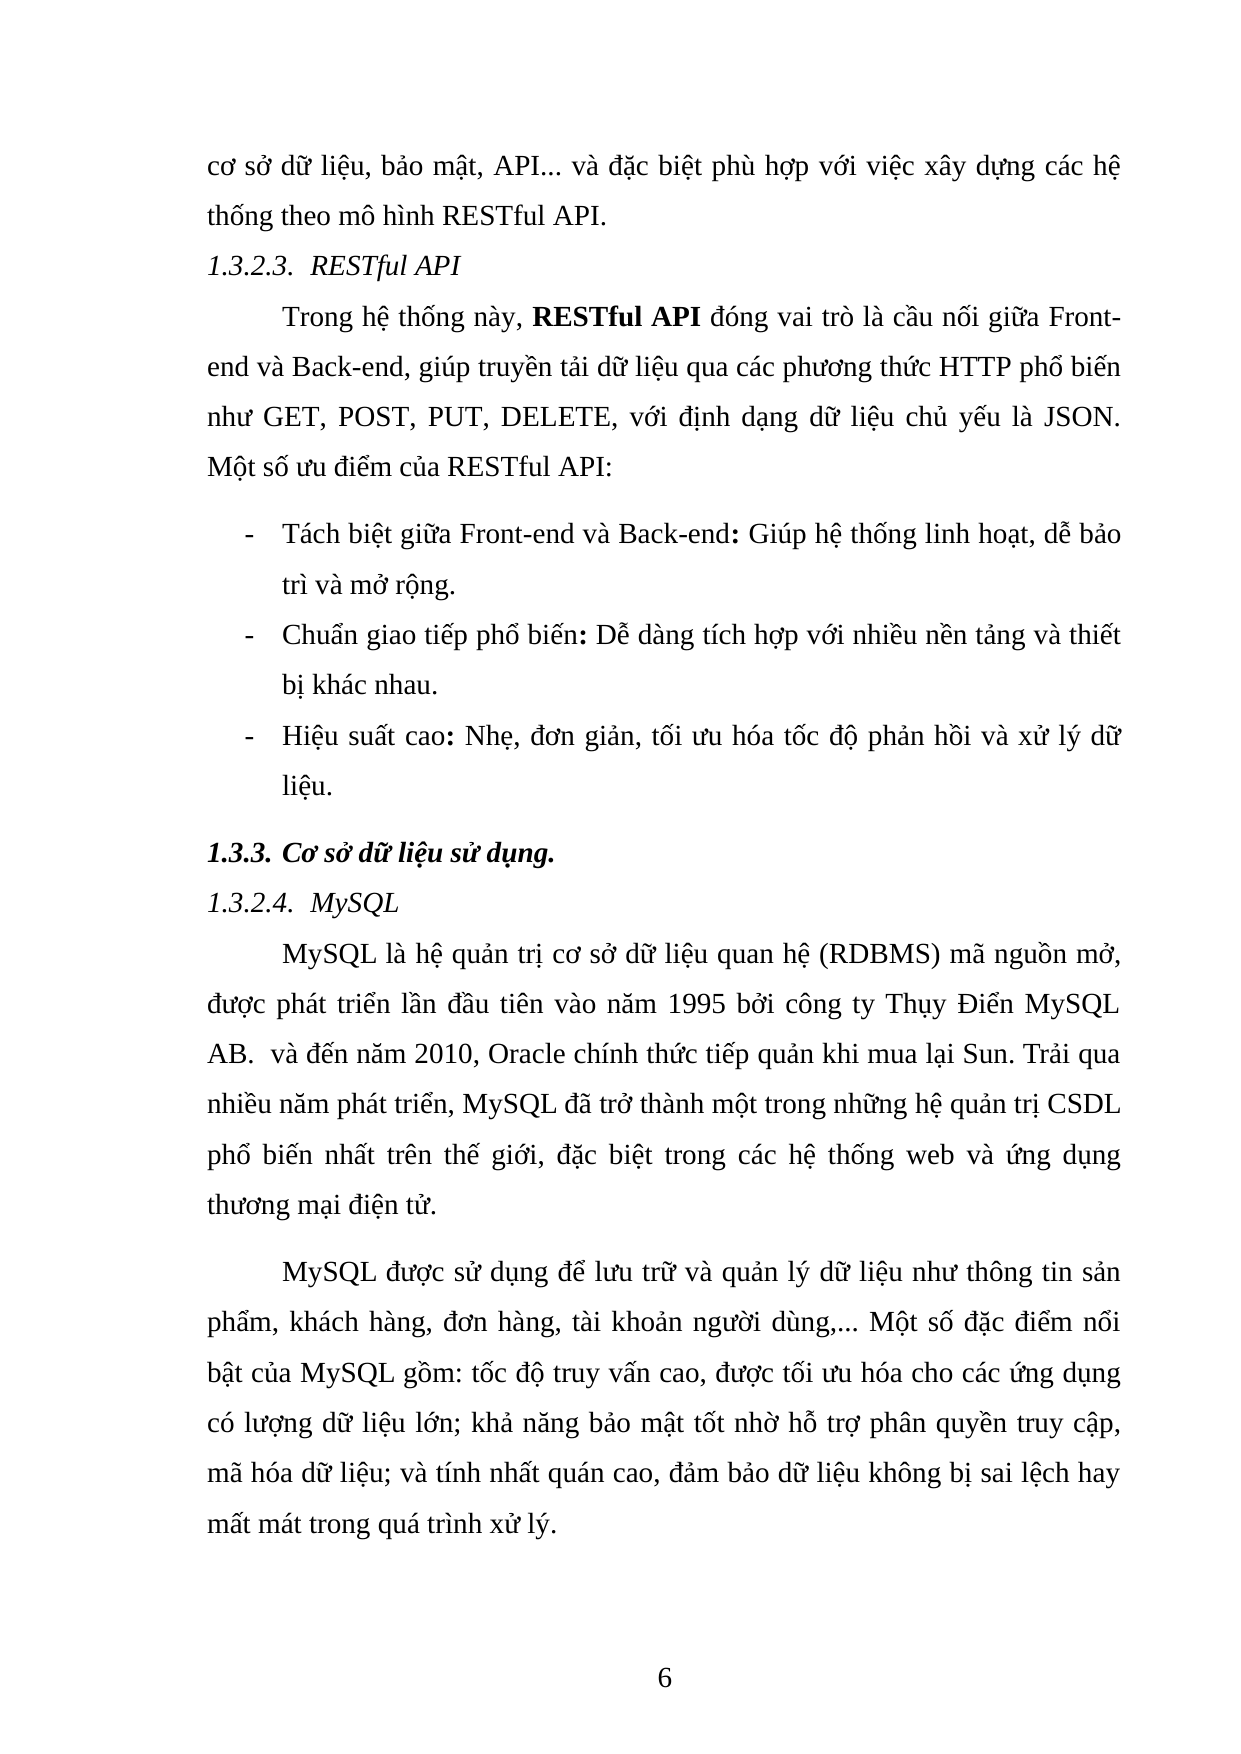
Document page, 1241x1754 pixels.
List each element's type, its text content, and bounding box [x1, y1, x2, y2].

subtitle MySQL [207, 885, 1122, 919]
text MySQL là hệ quản trị cơ sở dữ liệu quan hệ (RDBMS) mã nguồn mở, được phát triển lần đầu tiên vào năm 1995 bởi công ty Thụy Điển MySQL AB. và đến năm 2010, Oracle chính thức tiếp quản khi mua lại Sun. Trải qua nhiều năm phát triển, MySQL đã trở thành một trong những hệ quản trị CSDL phổ biến nhất trên thế giới, đặc biệt trong các hệ thống web và ứng dụng thương mại điện tử. [207, 936, 1122, 1221]
list Hiệu suất cao: Nhẹ, đơn giản, tối ưu hóa tốc độ phản hồi và xử lý dữ liệu. [244, 718, 1122, 802]
text Trong hệ thống này, RESTful API đóng vai trò là cầu nối giữa Front-end và Back-end, giúp truyền tải dữ liệu qua các phương thức HTTP phổ biến như GET, POST, PUT, DELETE, với định dạng dữ liệu chủ yếu là JSON. Một số ưu điểm của RESTful API: [207, 299, 1122, 483]
list Chuẩn giao tiếp phổ biến: Dễ dàng tích hợp với nhiều nền tảng và thiết bị khác nhau. [244, 617, 1122, 701]
text MySQL được sử dụng để lưu trữ và quản lý dữ liệu như thông tin sản phẩm, khách hàng, đơn hàng, tài khoản người dùng,... Một số đặc điểm nổi bật của MySQL gồm: tốc độ truy vấn cao, được tối ưu hóa cho các ứng dụng có lượng dữ liệu lớn; khả năng bảo mật tốt nhờ hỗ trợ phân quyền truy cập, mã hóa dữ liệu; và tính nhất quán cao, đảm bảo dữ liệu không bị sai lệch hay mất mát trong quá trình xử lý. [207, 1254, 1122, 1539]
subtitle Cơ sở dữ liệu sử dụng. [207, 835, 1122, 869]
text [207, 148, 1122, 232]
subtitle RESTful API [207, 248, 1122, 282]
list Tách biệt giữa Front-end và Back-end: Giúp hệ thống linh hoạt, dễ bảo trì và mở rộng. [244, 517, 1122, 600]
